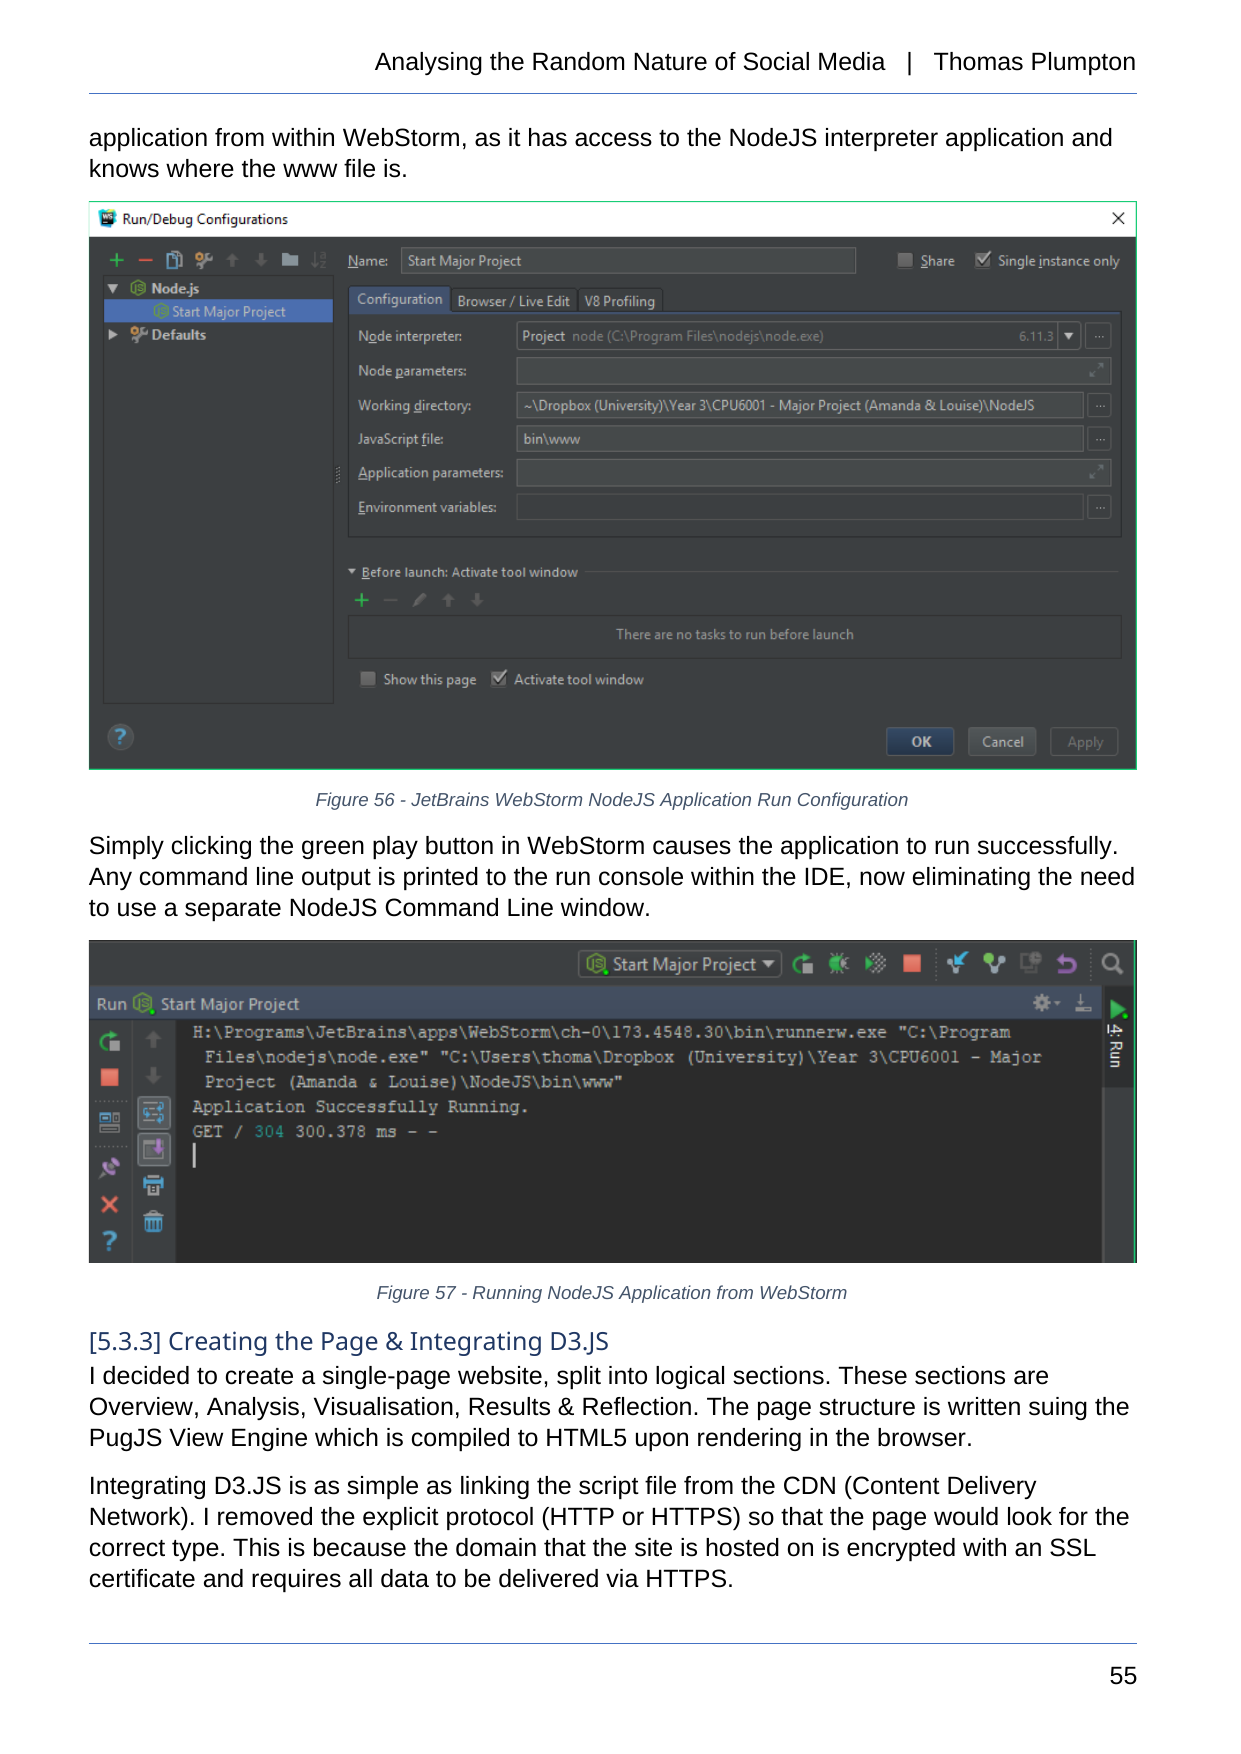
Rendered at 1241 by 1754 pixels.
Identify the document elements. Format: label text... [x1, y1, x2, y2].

picture [88, 940, 1137, 1263]
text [89, 122, 1137, 182]
subtitle [5.3.3] Creating the Page & Integrating D3.JS [89, 1324, 1137, 1358]
text I decided to create a single-page website, split into logical sections. These sections are Overview, Analysis, Visualisation, Results & Reflection. The page structure is written suing the PugJS View Engine which is compiled to HTML5 upon rendering in the browser. [89, 1361, 1137, 1452]
text Simply clicking the green play button in WebStorm causes the application to run successfully. Any command line output is printed to the run console within the IDE, now eliminating the need to use a separate NodeJS Command Line window. [89, 831, 1137, 922]
text Integrating D3.JS is as simple as linking the script file from the CDN (Content Delivery Network). I removed the explicit protocol (HTTP or HTTPS) so that the page would look for the correct type. This is because the domain that the site is hosted on is encrypted with an SSL certificate and requires all data to be delivered via HTTPS. [89, 1471, 1137, 1592]
picture [88, 201, 1137, 770]
